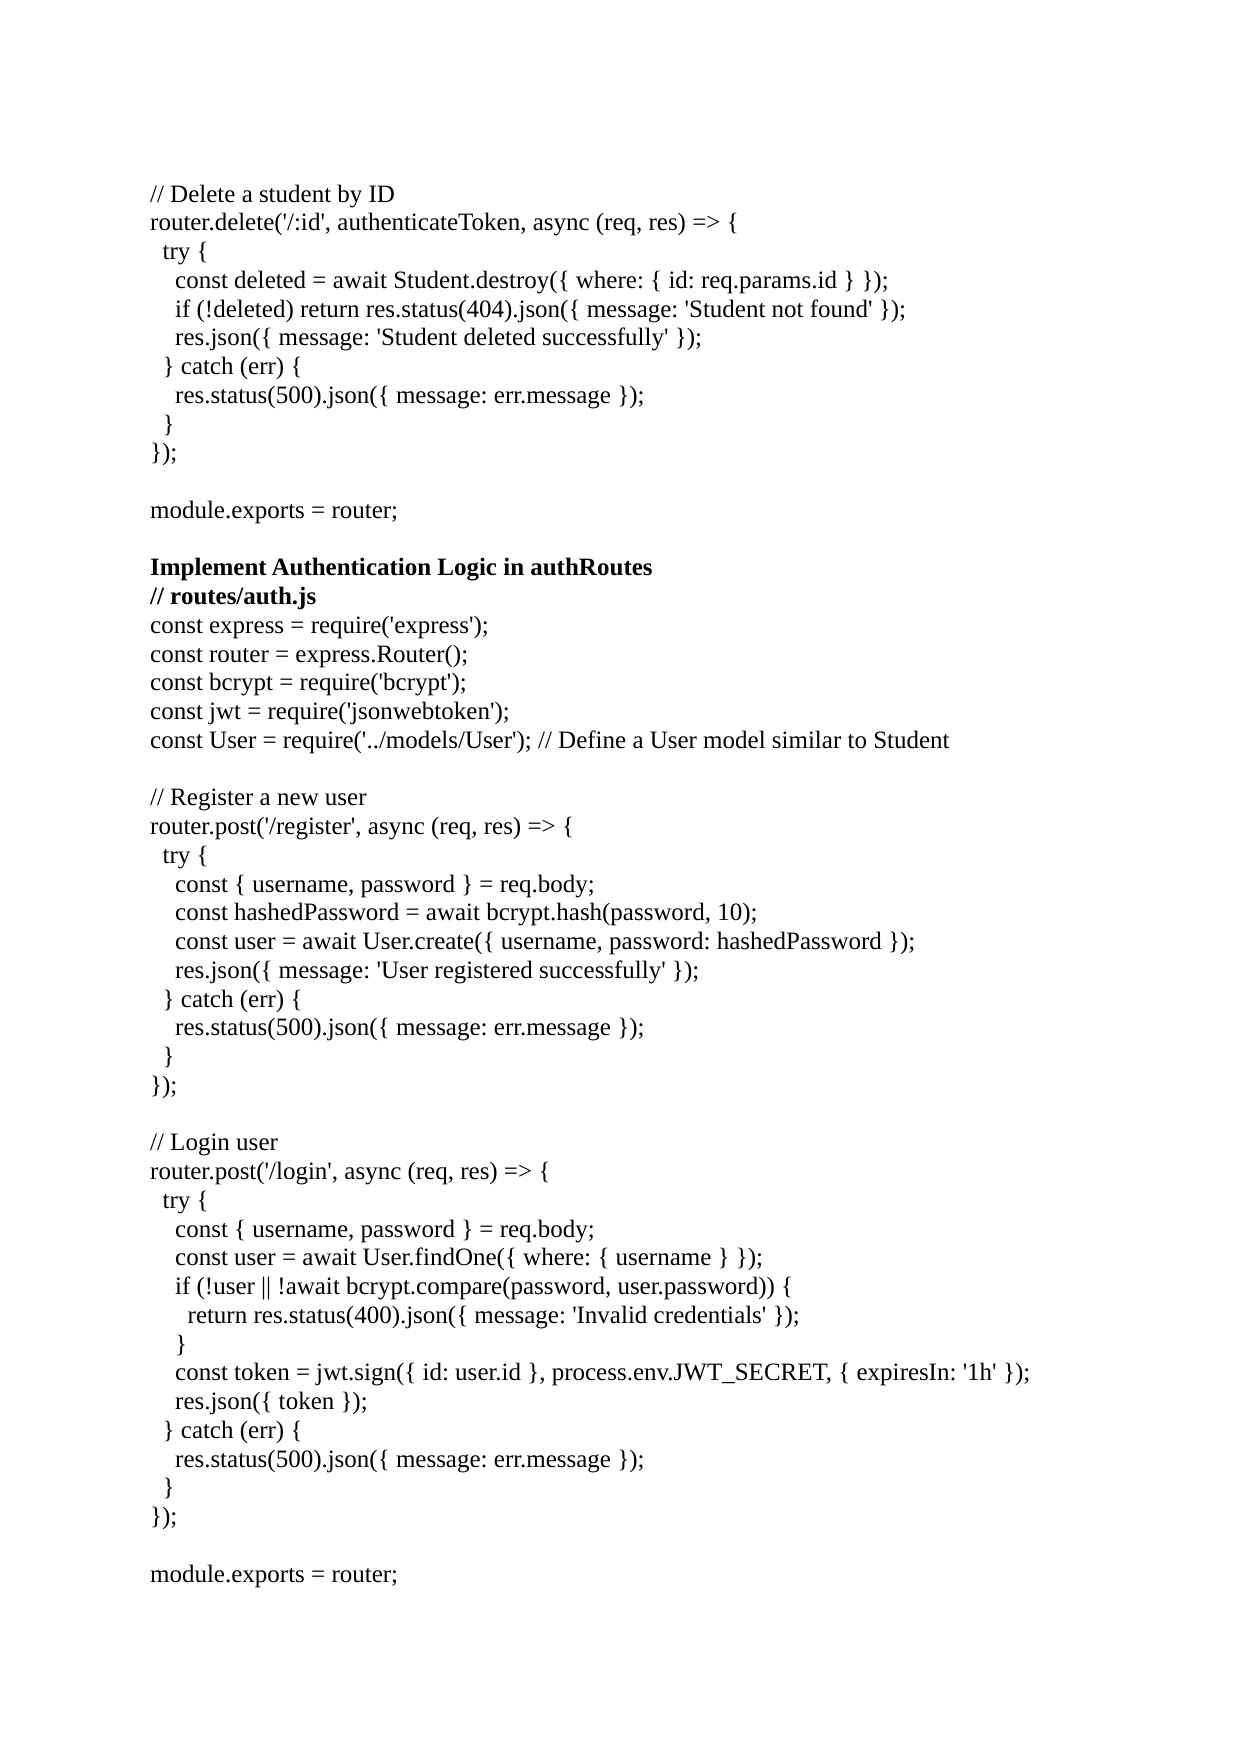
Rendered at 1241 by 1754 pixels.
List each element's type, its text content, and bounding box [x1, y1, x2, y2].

text module.exports = router; [150, 495, 1090, 524]
text return res.status(400).json({ message: 'Invalid credentials' }); [150, 1300, 1090, 1329]
text // routes/auth.js [150, 581, 1090, 610]
text const jwt = require('jsonwebtoken'); [150, 696, 1090, 725]
text Implement Authentication Logic in authRoutes [150, 552, 1090, 581]
text router.delete('/:id', authenticateToken, async (req, res) => { [150, 207, 1090, 236]
text try { [150, 840, 1090, 869]
text res.status(500).json({ message: err.message }); [150, 380, 1090, 409]
text try { [150, 1185, 1090, 1214]
text const express = require('express'); [150, 610, 1090, 639]
text const deleted = await Student.destroy({ where: { id: req.params.id } }); [150, 265, 1090, 294]
text } [150, 409, 1090, 437]
text router.post('/register', async (req, res) => { [150, 811, 1090, 840]
text const user = await User.create({ username, password: hashedPassword }); [150, 926, 1090, 955]
text router.post('/login', async (req, res) => { [150, 1156, 1090, 1185]
text if (!user || !await bcrypt.compare(password, user.password)) { [150, 1271, 1090, 1300]
text // Delete a student by ID [150, 179, 1090, 207]
text res.json({ message: 'User registered successfully' }); [150, 955, 1090, 984]
text } catch (err) { [150, 1415, 1090, 1444]
text // Login user [150, 1127, 1090, 1156]
text const { username, password } = req.body; [150, 869, 1090, 897]
text } catch (err) { [150, 351, 1090, 380]
text } [150, 1329, 1090, 1357]
text res.status(500).json({ message: err.message }); [150, 1012, 1090, 1041]
text module.exports = router; [150, 1559, 1090, 1587]
text const User = require('../models/User'); // Define a User model similar to Student [150, 725, 1090, 754]
text const token = jwt.sign({ id: user.id }, process.env.JWT_SECRET, { expiresIn: '1h' }); [150, 1357, 1090, 1386]
text if (!deleted) return res.status(404).json({ message: 'Student not found' }); [150, 294, 1090, 322]
text res.json({ token }); [150, 1386, 1090, 1415]
text const bcrypt = require('bcrypt'); [150, 667, 1090, 696]
text res.json({ message: 'Student deleted successfully' }); [150, 322, 1090, 351]
text }); [150, 1501, 1090, 1530]
text }); [150, 1070, 1090, 1099]
text } [150, 1041, 1090, 1070]
text const hashedPassword = await bcrypt.hash(password, 10); [150, 897, 1090, 926]
text res.status(500).json({ message: err.message }); [150, 1444, 1090, 1472]
text }); [150, 437, 1090, 466]
text try { [150, 236, 1090, 265]
text const router = express.Router(); [150, 639, 1090, 667]
text const user = await User.findOne({ where: { username } }); [150, 1242, 1090, 1271]
text const { username, password } = req.body; [150, 1214, 1090, 1242]
text // Register a new user [150, 782, 1090, 811]
text } catch (err) { [150, 984, 1090, 1012]
text } [150, 1472, 1090, 1501]
